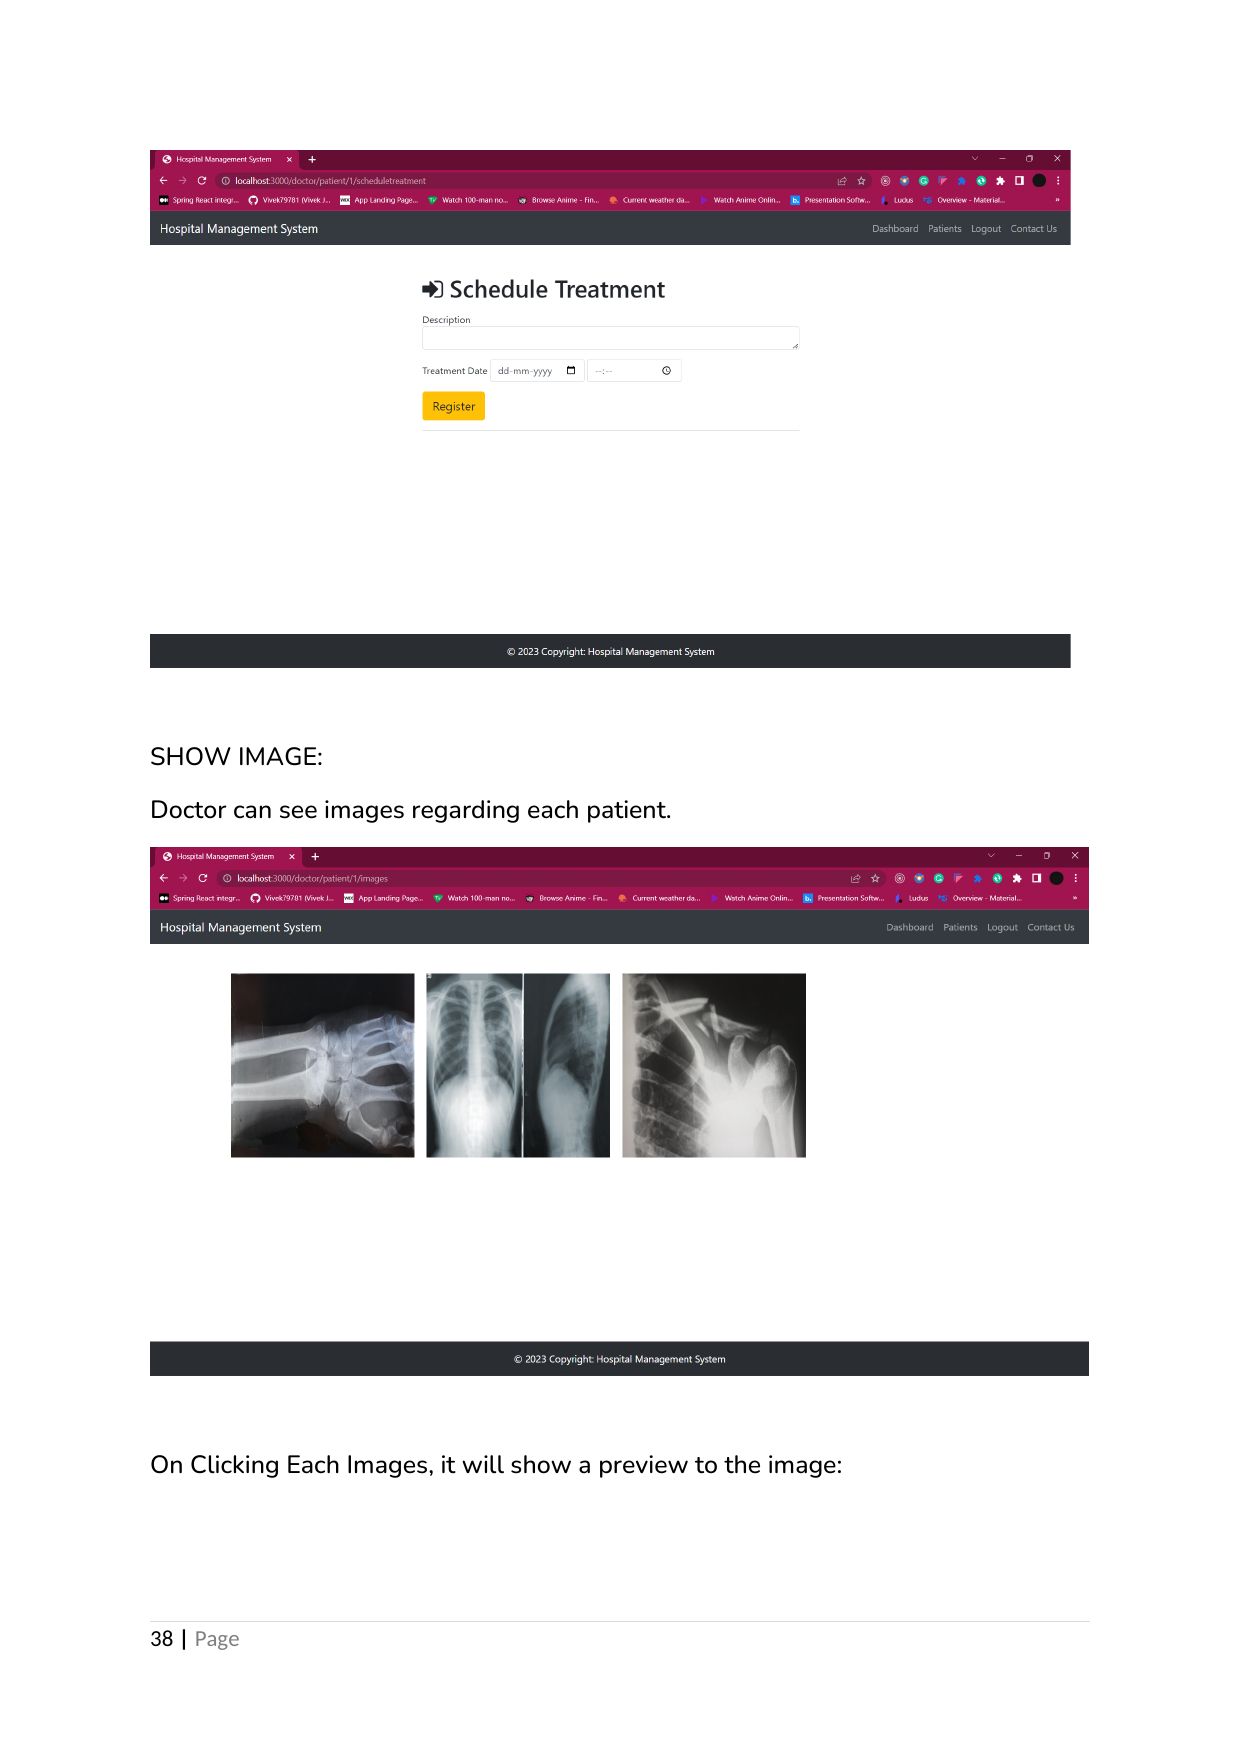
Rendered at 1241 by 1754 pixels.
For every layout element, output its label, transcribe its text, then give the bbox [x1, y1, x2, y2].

text Doctor can see images regarding each patient. [150, 793, 1090, 828]
text On Clicking Each Images, it will show a preview to the image: [150, 1448, 1090, 1482]
picture [150, 847, 1089, 1376]
text SHOW IMAGE: [150, 740, 1090, 774]
picture [150, 150, 1071, 668]
